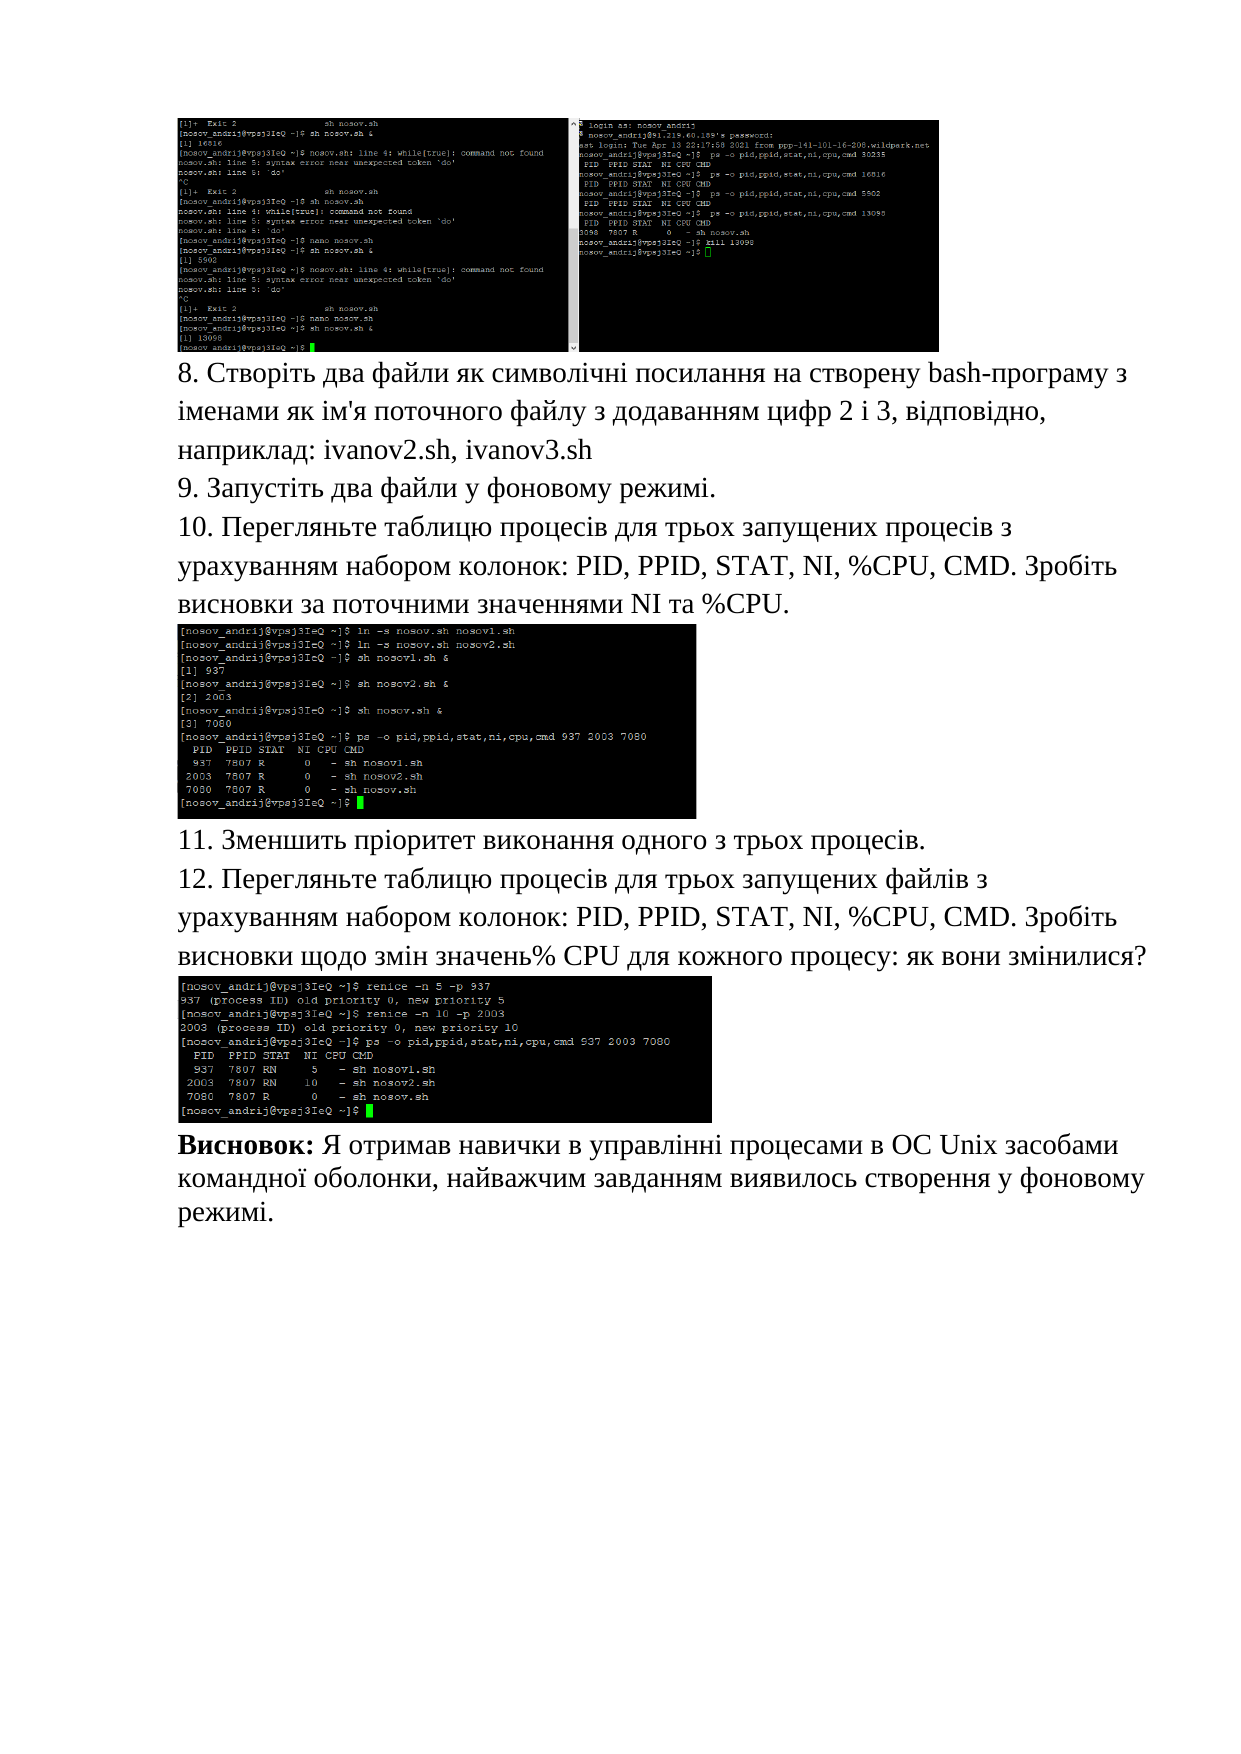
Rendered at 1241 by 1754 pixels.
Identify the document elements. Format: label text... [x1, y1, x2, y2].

text іменами як ім'я поточного файлу з додаванням цифр 2 і 3, відповідно, наприклад: ivanov2.sh, ivanov3.sh [177, 393, 1152, 466]
picture [177, 976, 712, 1123]
text 12. Перегляньте таблицю процесів для трьох запущених файлів з урахуванням набором колонок: PID, PPID, STAT, NI, %CPU, CMD. Зробіть висновки щодо змін значень% CPU для кожного процесу: як вони змінилися? [177, 861, 1152, 972]
picture [177, 624, 697, 819]
text 8. Створіть два файли як символічні посилання на створену bash-програму з [177, 355, 1152, 388]
text Висновок: Я отримав навички в управлінні процесами в ОС Unix засобами командної оболонки, найважчим завданням виявилось створення у фоновому режимі. [177, 1127, 1152, 1227]
picture [177, 118, 939, 352]
text 11. Зменшить пріоритет виконання одного з трьох процесів. [177, 822, 1152, 856]
text 10. Перегляньте таблицю процесів для трьох запущених процесів з урахуванням набором колонок: PID, PPID, STAT, NI, %CPU, CMD. Зробіть висновки за поточними значеннями NI та %CPU. [177, 509, 1152, 620]
text 9. Запустіть два файли у фоновому режимі. [177, 471, 1152, 504]
